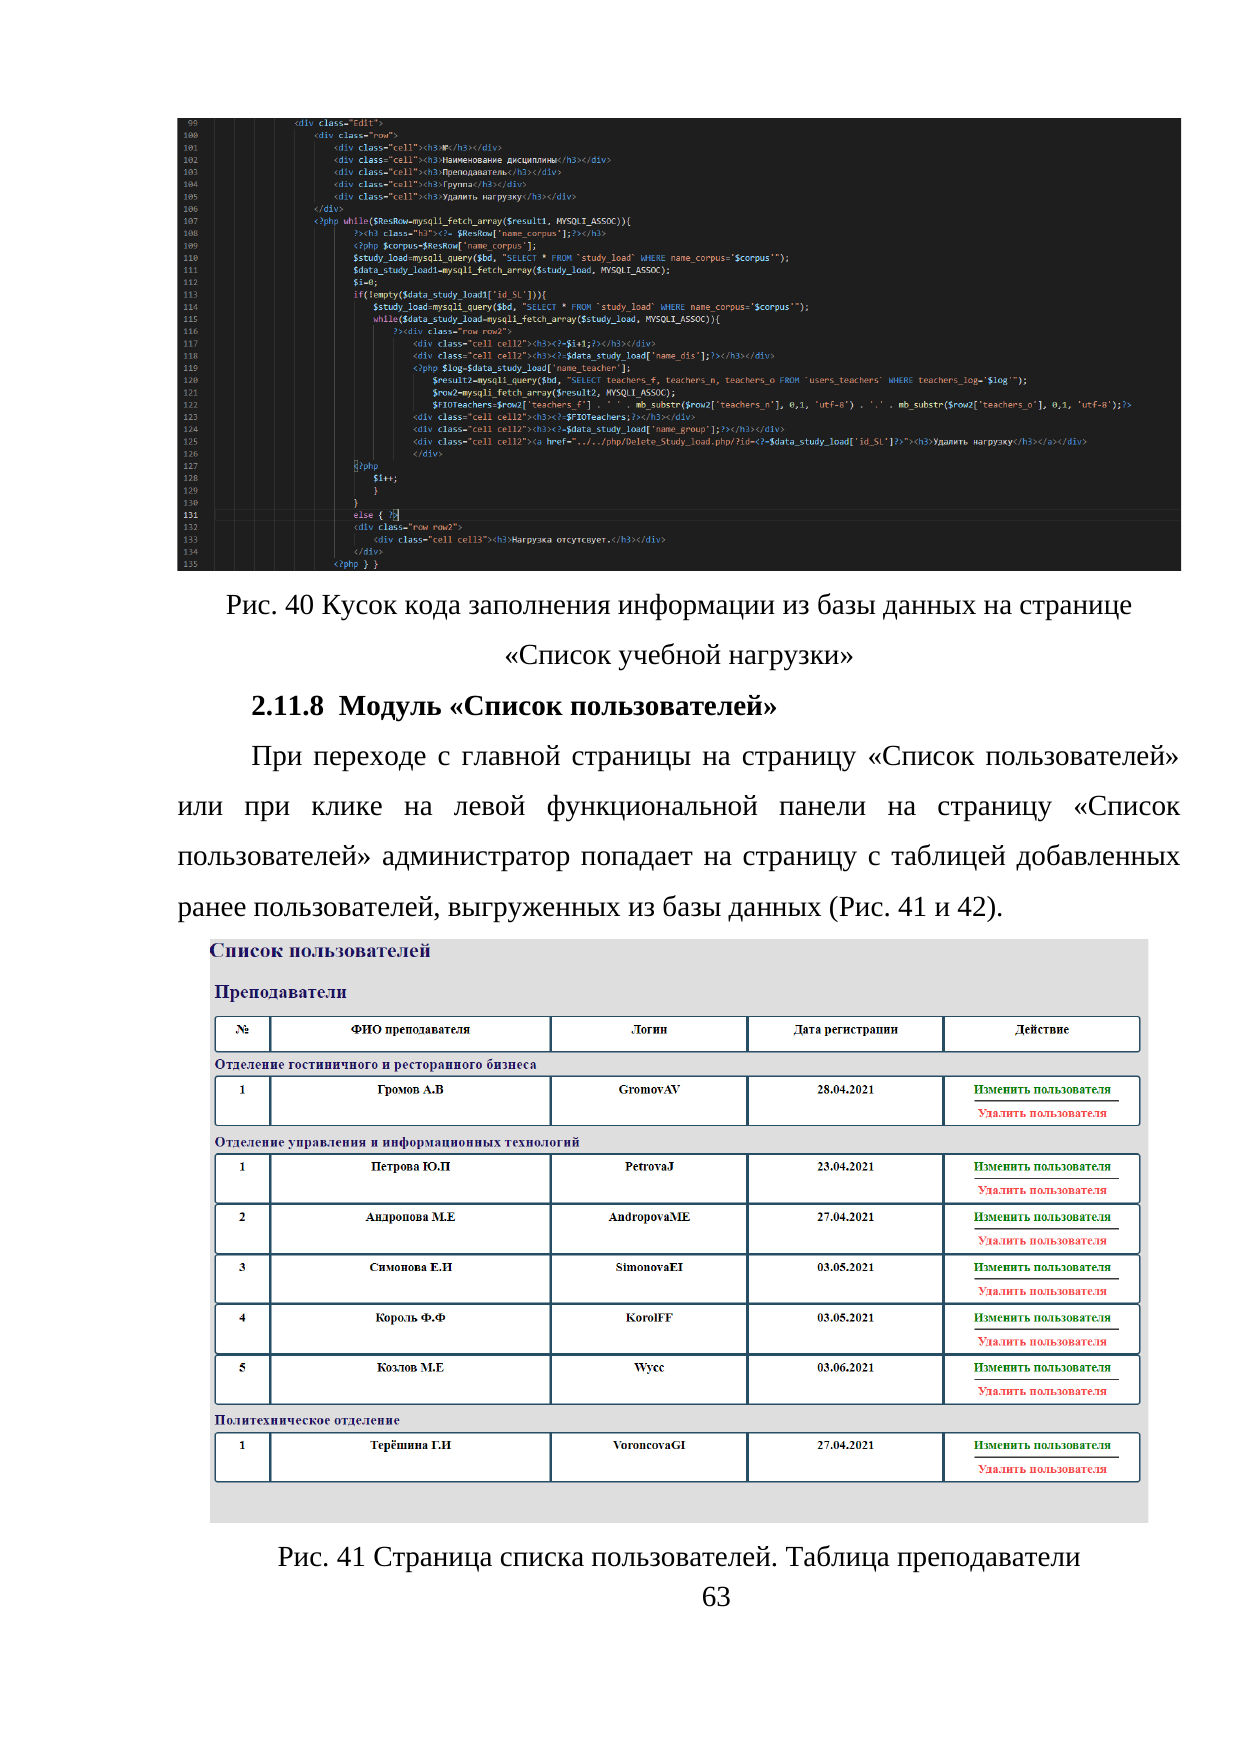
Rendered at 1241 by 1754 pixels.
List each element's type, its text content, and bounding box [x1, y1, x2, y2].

subtitle Модуль «Список пользователей» [177, 688, 1181, 721]
picture [210, 939, 1149, 1523]
picture [177, 118, 1182, 571]
text Рис. 41 Страница списка пользователей. Таблица преподаватели [177, 1539, 1181, 1573]
text При переходе с главной страницы на страницу «Список пользователей» или при клике на левой функциональной панели на страницу «Список пользователей» администратор попадает на страницу с таблицей добавленных ранее пользователей, выгруженных из базы данных (Рис. 41 и 42). [177, 738, 1181, 922]
text Рис. 40 Кусок кода заполнения информации из базы данных на странице «Список учебной нагрузки» [177, 587, 1181, 671]
